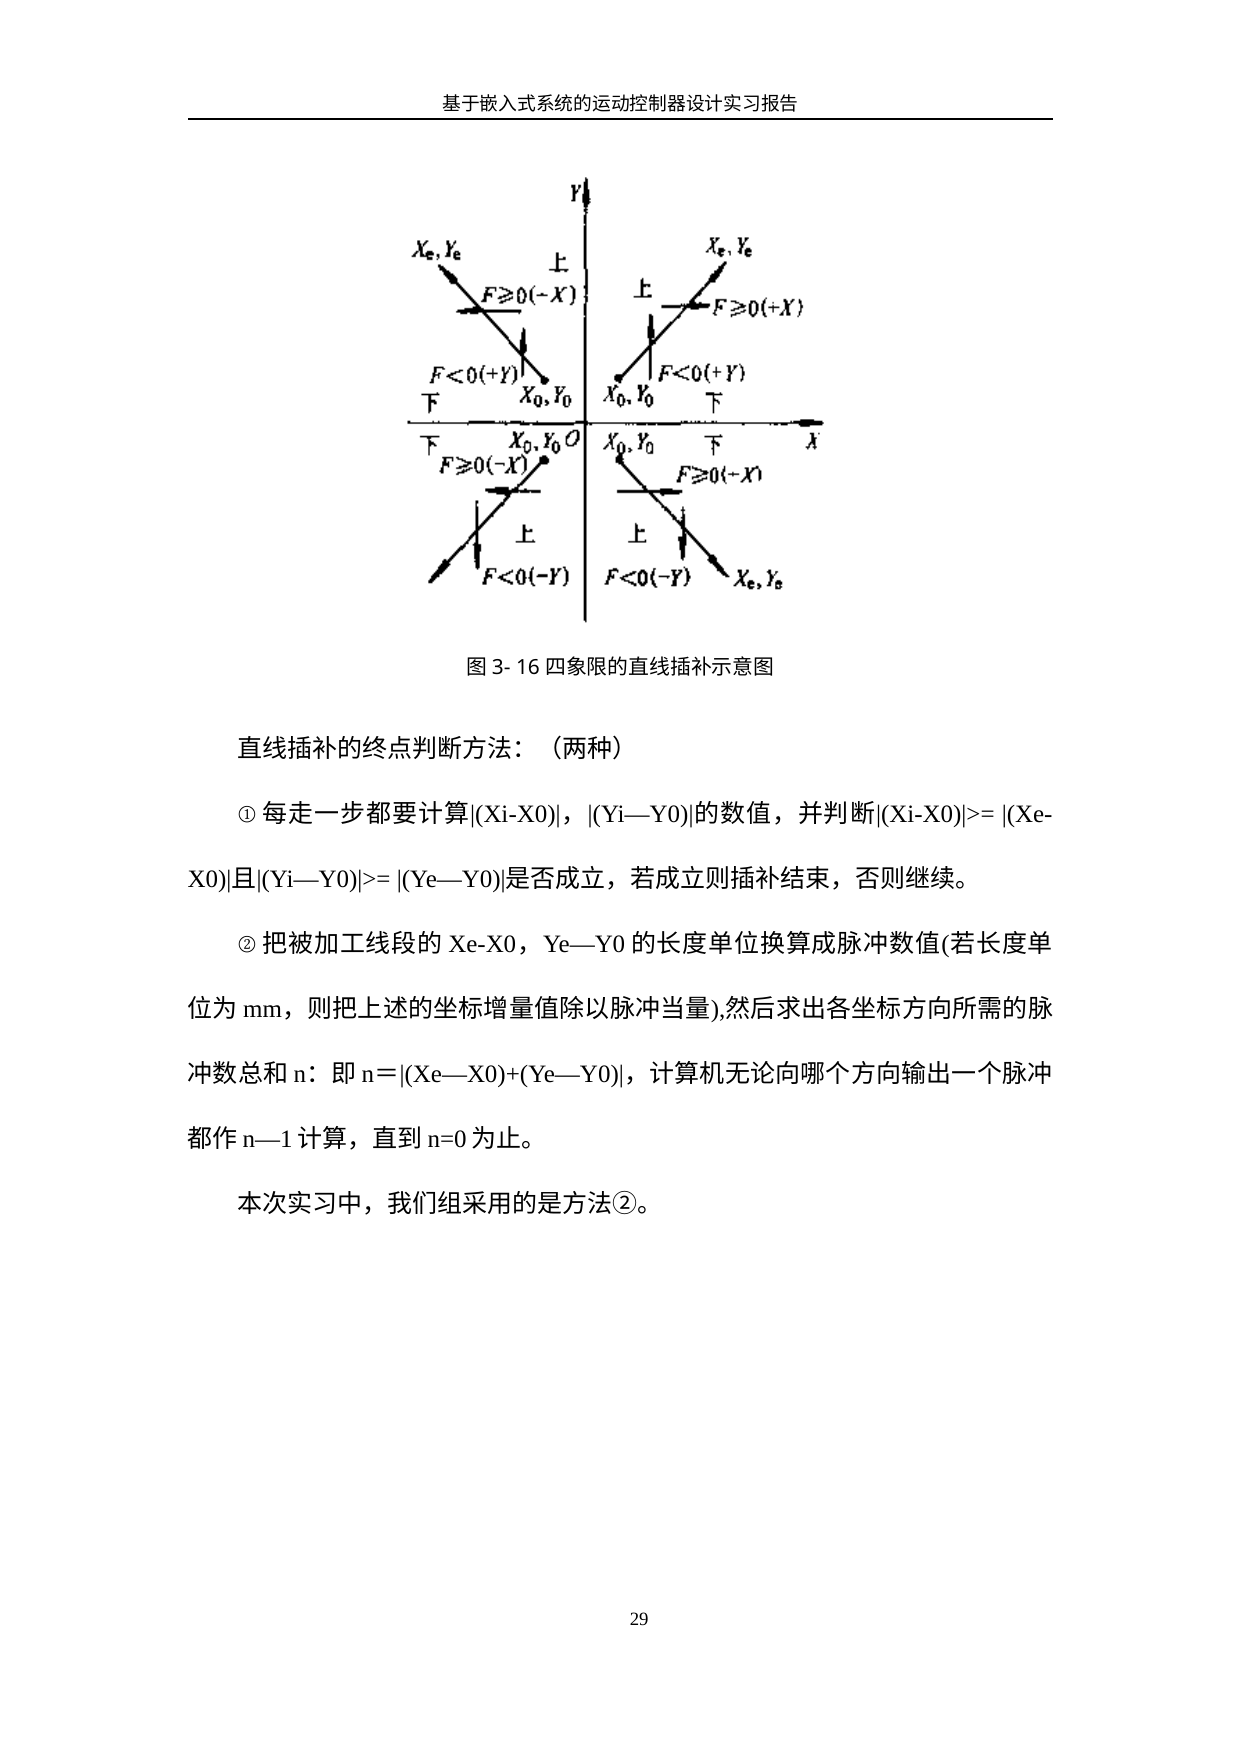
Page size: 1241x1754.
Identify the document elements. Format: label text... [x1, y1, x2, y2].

picture [398, 162, 842, 624]
text 本次实习中，我们组采用的是方法②。 [187, 1169, 1053, 1234]
text ①每走一步都要计算|(Xi-X0)|，|(Yi—Y0)|的数值，并判断|(Xi-X0)|>= |(Xe-X0)|且|(Yi—Y0)|>= |(Ye—Y0)|是否成立，若成立则插补结束，否则继续。 [187, 779, 1053, 909]
text ②把被加工线段的Xe-X0，Ye—Y0的长度单位换算成脉冲数值(若长度单位为mm，则把上述的坐标增量值除以脉冲当量),然后求出各坐标方向所需的脉冲数总和n：即n＝|(Xe—X0)+(Ye—Y0)|，计算机无论向哪个方向输出一个脉冲都作n—1计算，直到n=0为止。 [187, 909, 1053, 1169]
text 图 3- 16 四象限的直线插补示意图 [187, 649, 1053, 682]
text 直线插补的终点判断方法：（两种） [187, 714, 1053, 779]
